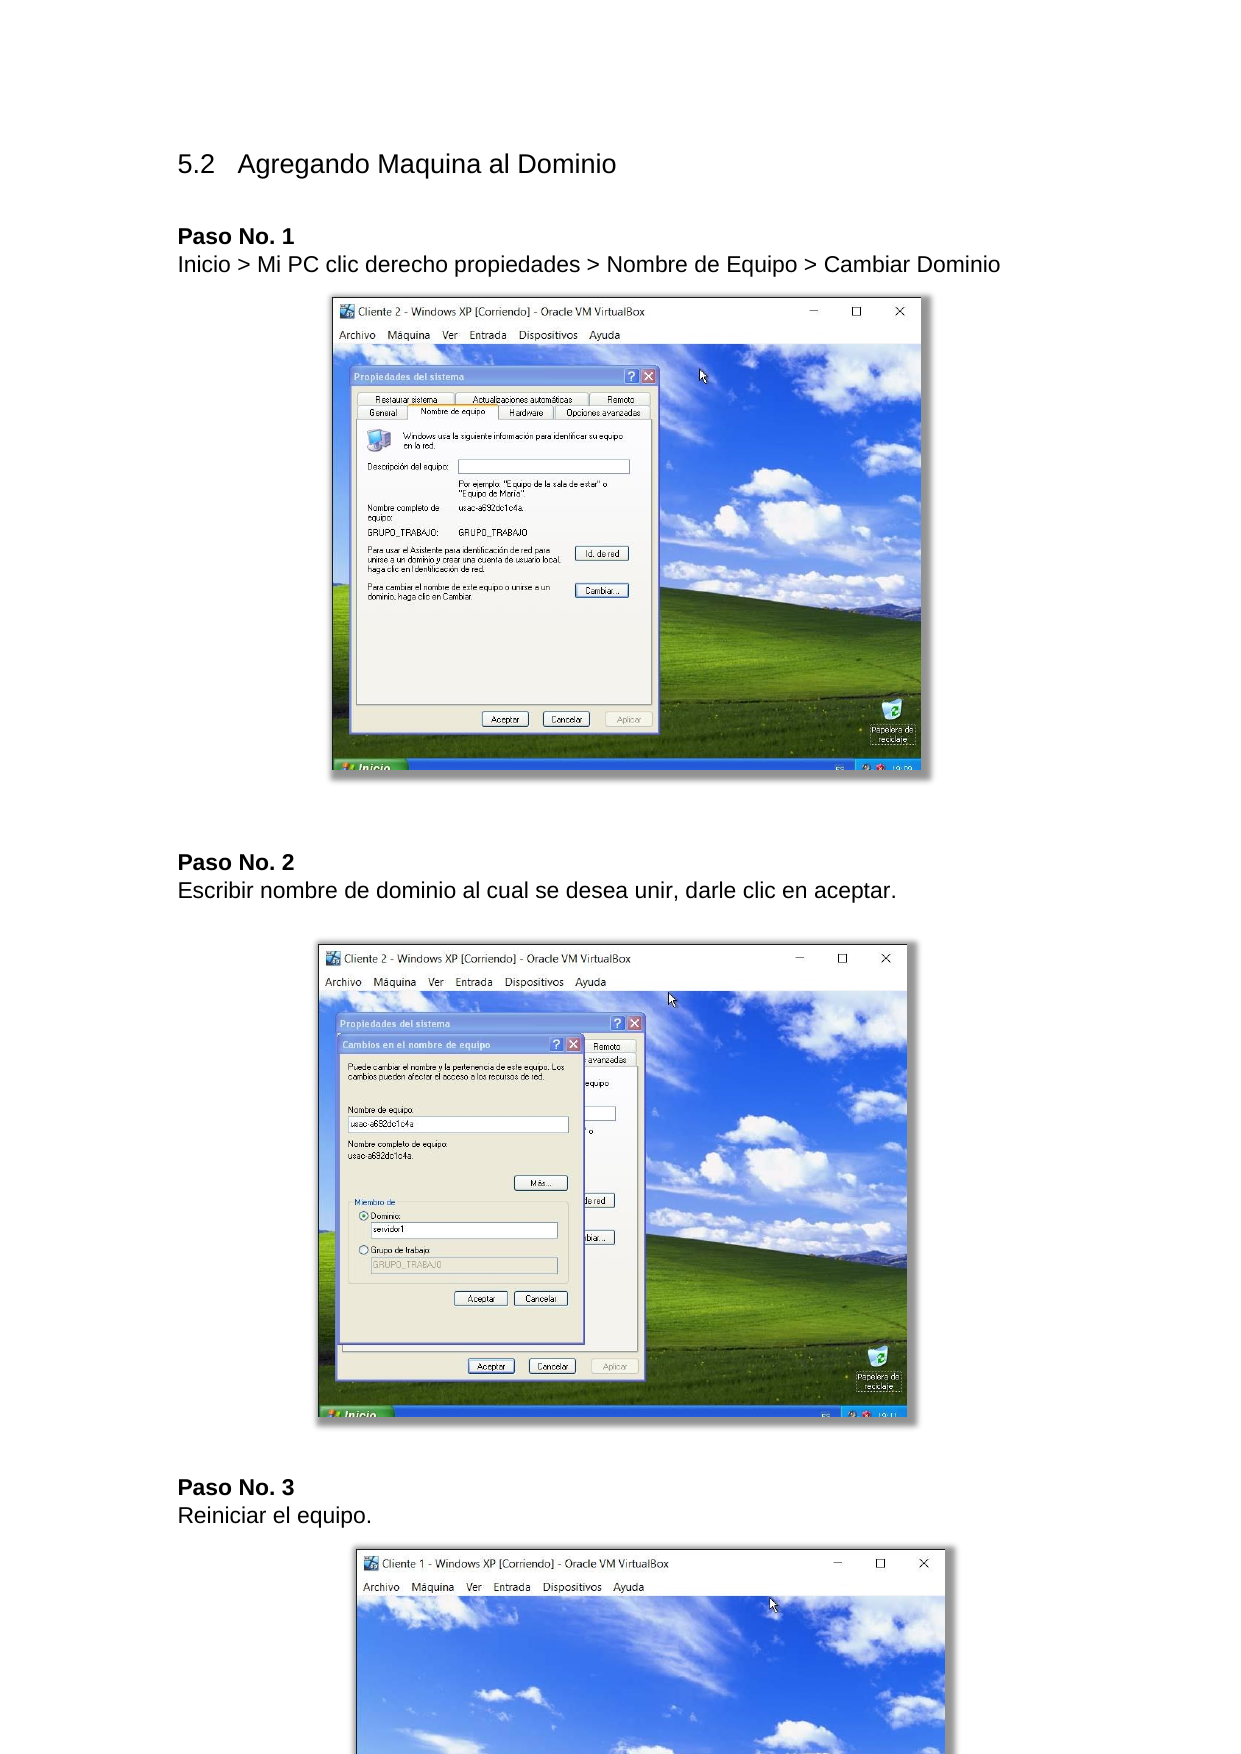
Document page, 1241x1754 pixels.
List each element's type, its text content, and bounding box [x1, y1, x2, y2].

text Paso No. 3 [177, 1474, 1063, 1500]
picture [322, 287, 940, 789]
text Paso No. 2 [177, 848, 1063, 875]
text Inicio > Mi PC clic derecho propiedades > Nombre de Equipo > Cambiar Dominio [177, 251, 1063, 278]
picture [308, 933, 926, 1435]
text Escribir nombre de dominio al cual se desea unir, darle clic en aceptar. [177, 877, 1063, 903]
picture [345, 1538, 964, 1754]
subtitle Agregando Maquina al Dominio [177, 148, 1063, 179]
text Reiniciar el equipo. [177, 1502, 1063, 1529]
text Paso No. 1 [177, 223, 1063, 249]
